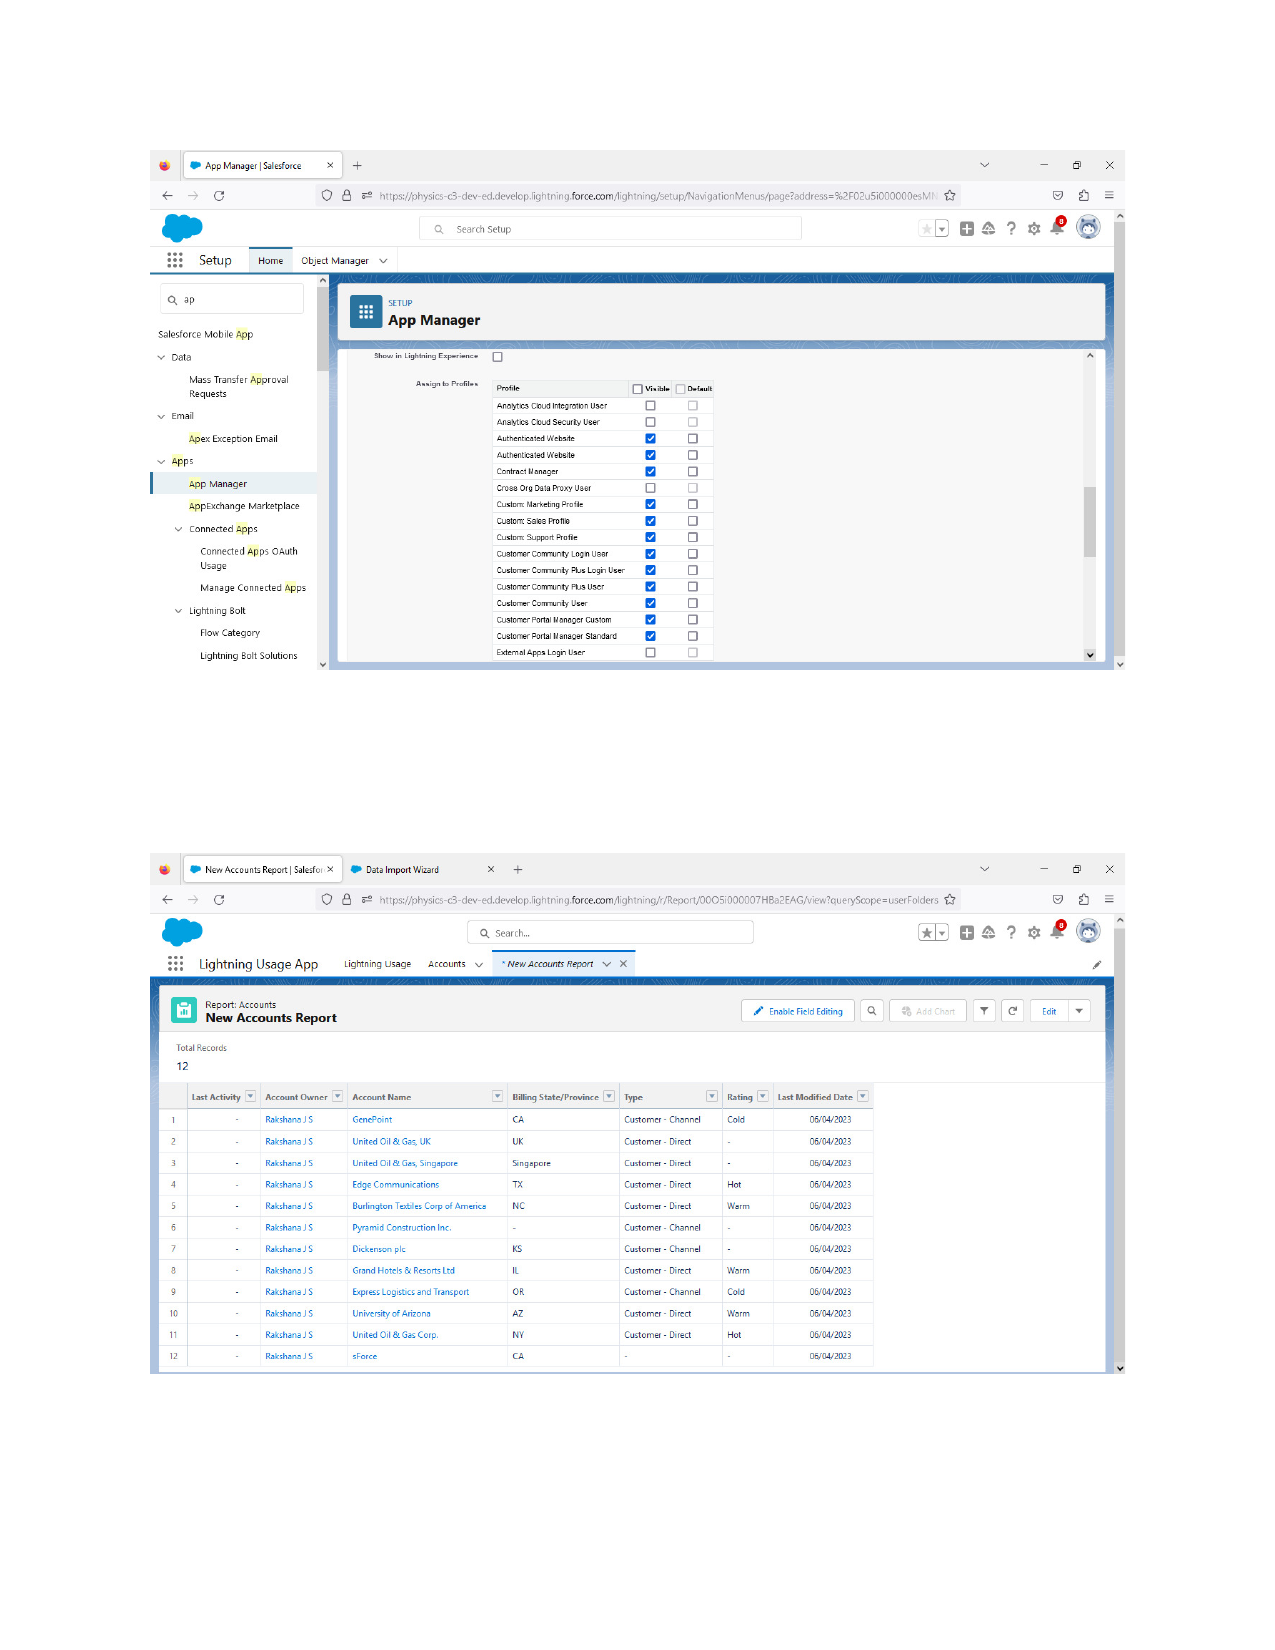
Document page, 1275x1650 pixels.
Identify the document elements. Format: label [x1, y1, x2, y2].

picture [150, 150, 1125, 670]
picture [150, 853, 1125, 1374]
